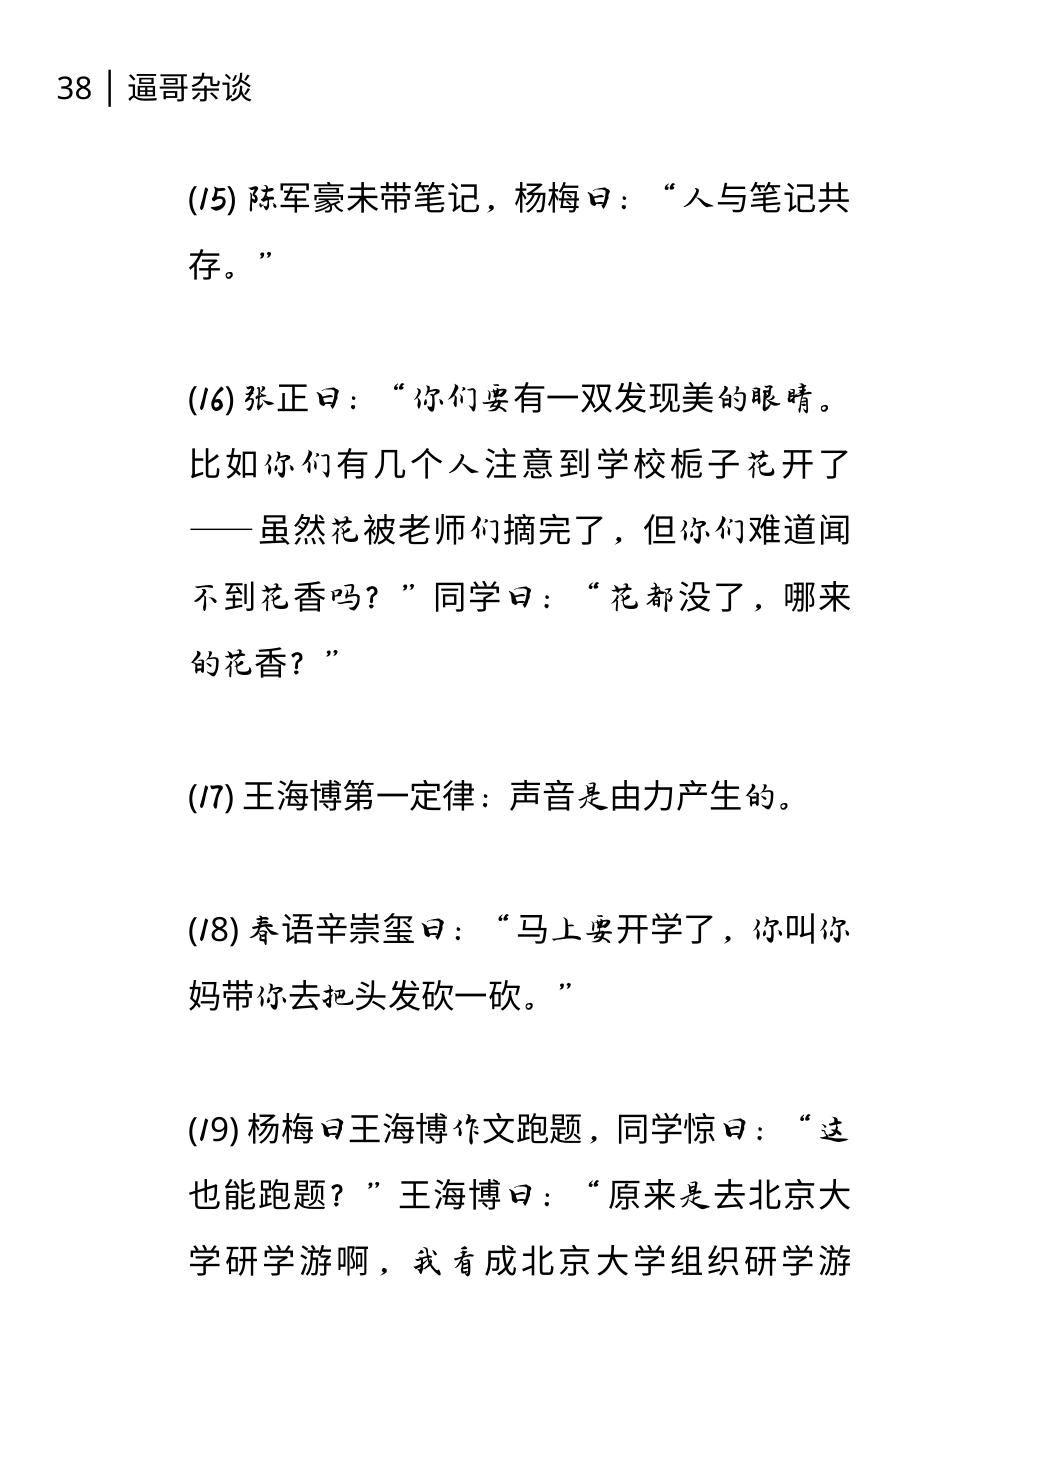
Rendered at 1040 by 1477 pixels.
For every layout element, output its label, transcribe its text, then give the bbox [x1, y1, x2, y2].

list 春语辛崇玺曰：“马上要开学了，你叫你妈带你去把头发砍一砍。” [188, 897, 852, 1030]
list 张正曰：“你们要有一双发现美的眼睛。比如你们有几个人注意到学校栀子花开了——虽然花被老师们摘完了，但你们难道闻不到花香吗？”同学曰：“花都没了，哪来的花香？” [188, 366, 852, 698]
list 陈军豪未带笔记，杨梅曰：“人与笔记共存。” [188, 166, 852, 299]
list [188, 1097, 852, 1296]
list 王海博第一定律：声音是由力产生的。 [188, 764, 852, 831]
